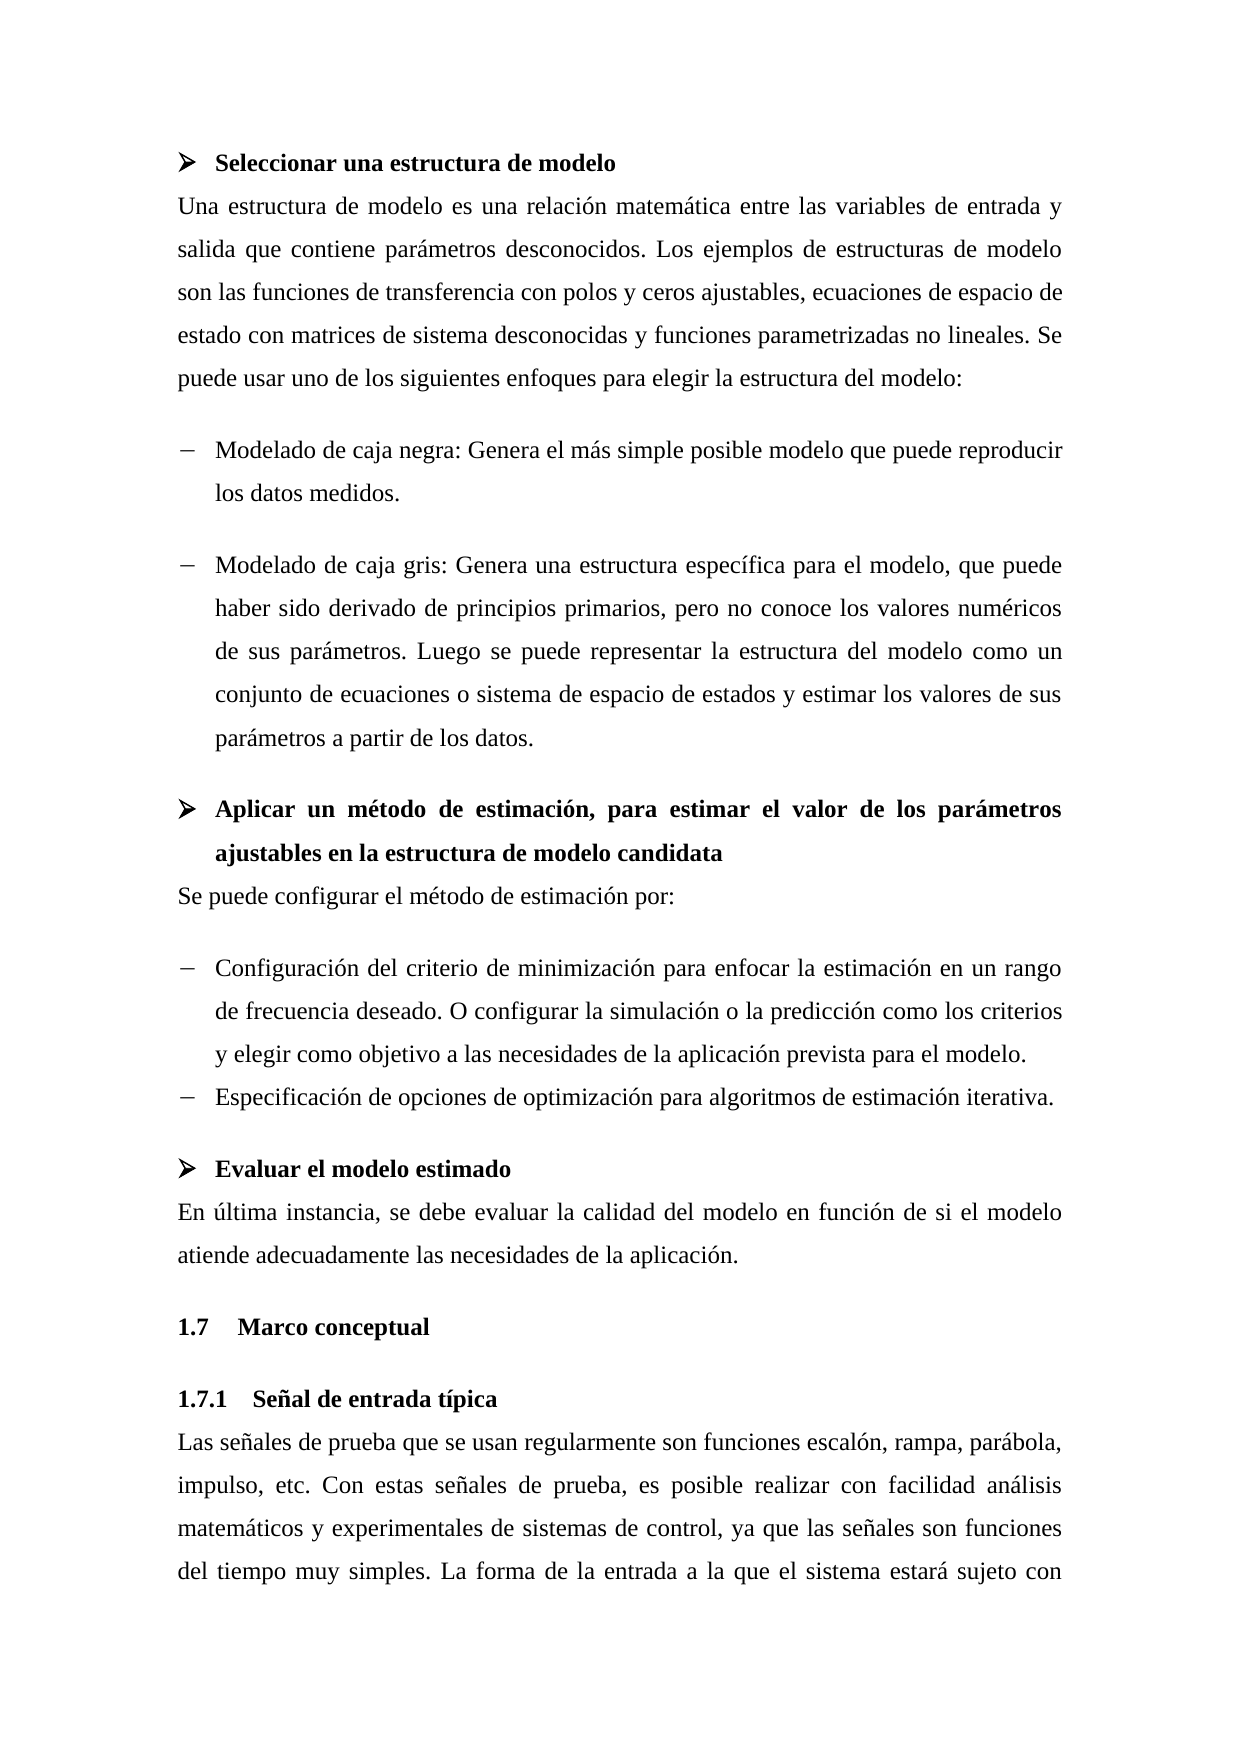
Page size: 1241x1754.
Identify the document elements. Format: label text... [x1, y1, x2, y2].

text Una estructura de modelo es una relación matemática entre las variables de entrada y salida que contiene parámetros desconocidos. Los ejemplos de estructuras de modelo son las funciones de transferencia con polos y ceros ajustables, ecuaciones de espacio de estado con matrices de sistema desconocidas y funciones parametrizadas no lineales. Se puede usar uno de los siguientes enfoques para elegir la estructura del modelo: [177, 191, 1063, 392]
list Aplicar un método de estimación, para estimar el valor de los parámetros ajustables en la estructura de modelo candidata [177, 794, 1063, 866]
text En última instancia, se debe evaluar la calidad del modelo en función de si el modelo atiende adecuadamente las necesidades de la aplicación. [177, 1197, 1063, 1269]
list Especificación de opciones de optimización para algoritmos de estimación iterativa. [177, 1082, 1063, 1111]
text Se puede configurar el método de estimación por: [177, 881, 1063, 909]
list Evaluar el modelo estimado [177, 1154, 1063, 1183]
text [177, 1427, 1063, 1585]
list Modelado de caja gris: Genera una estructura específica para el modelo, que puede haber sido derivado de principios primarios, pero no conoce los valores numéricos de sus parámetros. Luego se puede representar la estructura del modelo como un conjunto de ecuaciones o sistema de espacio de estados y estimar los valores de sus parámetros a partir de los datos. [177, 550, 1063, 751]
subtitle Señal de entrada típica [177, 1384, 1063, 1413]
list Seleccionar una estructura de modelo [177, 148, 1063, 176]
list Modelado de caja negra: Genera el más simple posible modelo que puede reproducir los datos medidos. [177, 435, 1063, 507]
subtitle Marco conceptual [177, 1312, 1063, 1341]
list Configuración del criterio de minimización para enfocar la estimación en un rango de frecuencia deseado. O configurar la simulación o la predicción como los criterios y elegir como objetivo a las necesidades de la aplicación prevista para el modelo. [177, 953, 1063, 1068]
